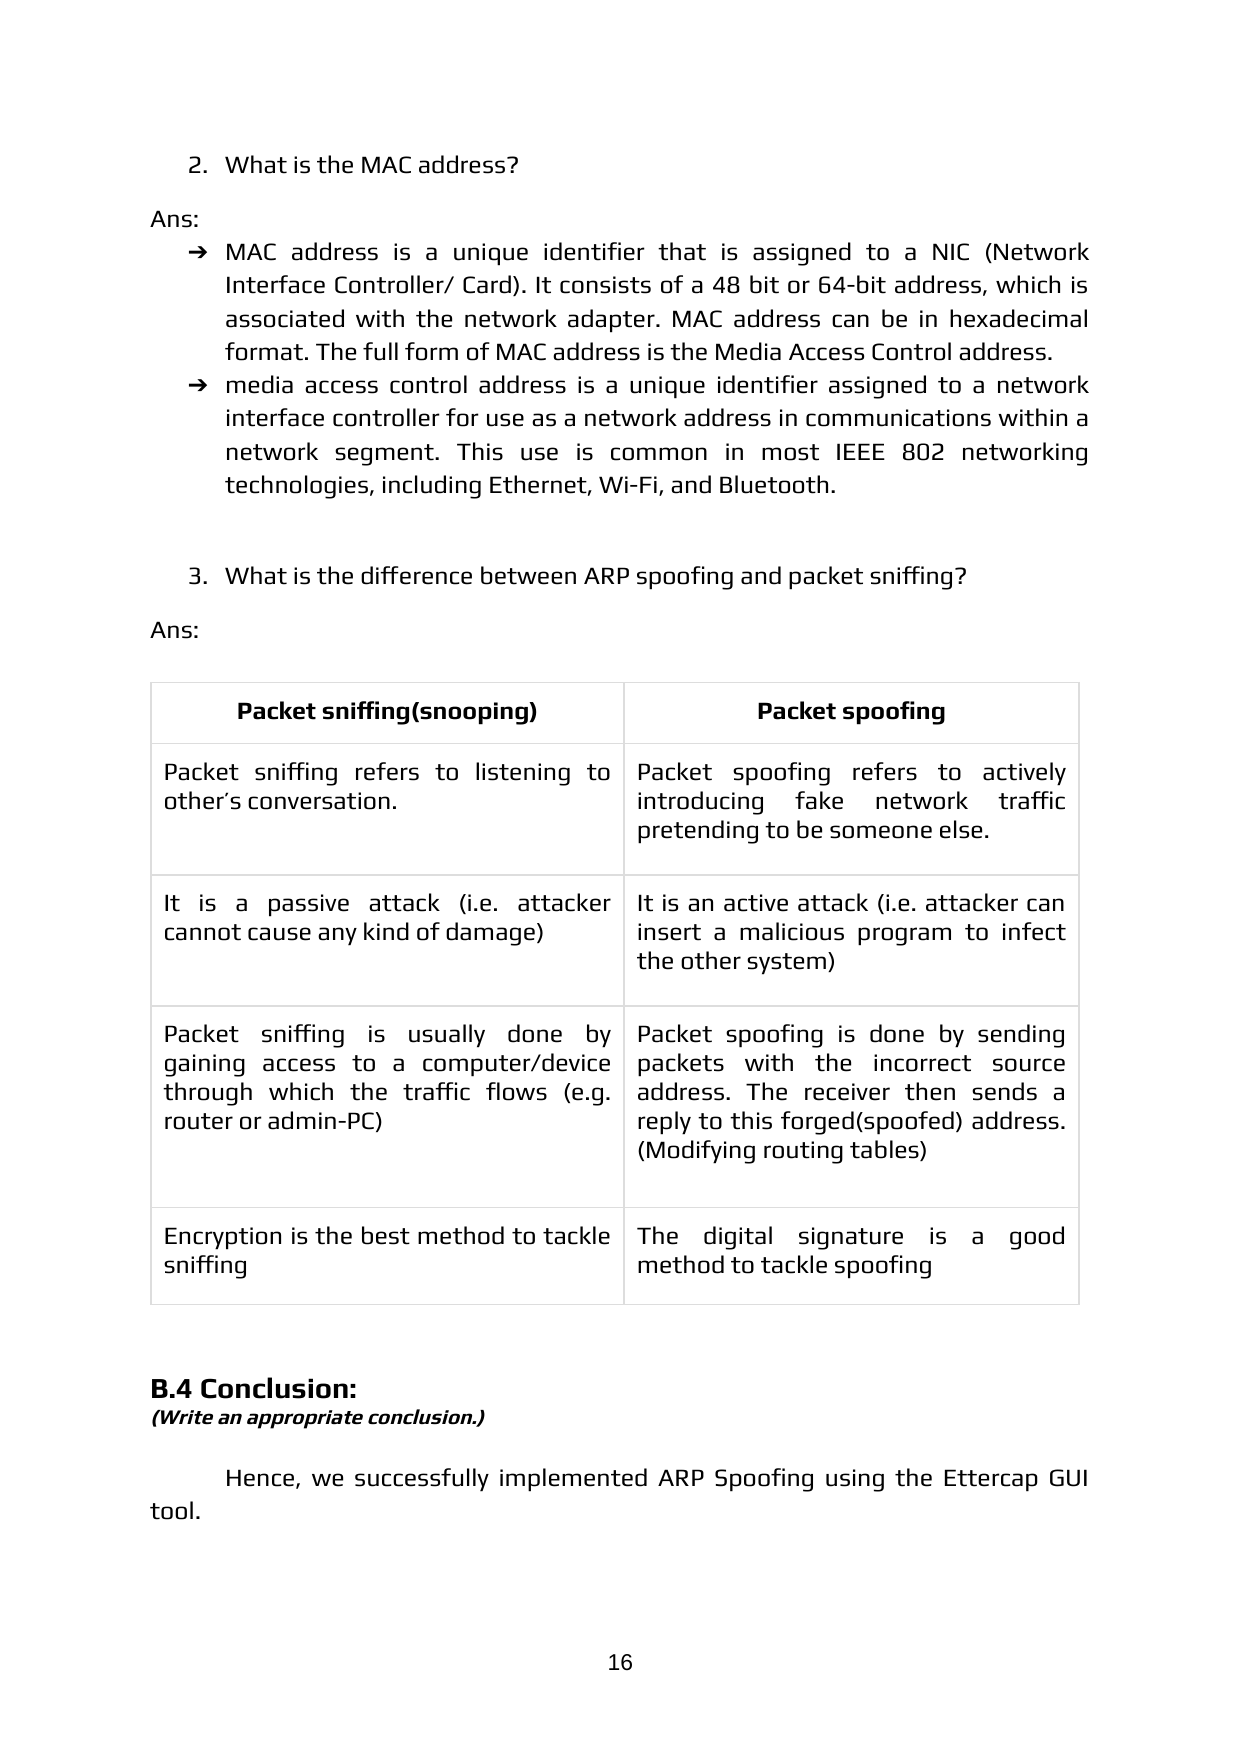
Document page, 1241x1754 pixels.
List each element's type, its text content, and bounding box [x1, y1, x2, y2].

text (Write an appropriate conclusion.) [150, 1405, 1090, 1429]
table_header Packet spoofing [625, 683, 1078, 743]
table_cell Packet spoofing is done by sending packets with the incorrect source address. The receiver then sends a reply to this forged(spoofed) address. (Modifying routing tables) [625, 1007, 1078, 1207]
table_cell Encryption is the best method to tackle sniffing [152, 1208, 623, 1303]
table_cell The digital signature is a good method to tackle spoofing [625, 1208, 1078, 1303]
text Ans: [150, 204, 1090, 233]
text Hence, we successfully implemented ARP Spoofing using the Ettercap GUI tool. [150, 1463, 1090, 1525]
text Ans: [150, 615, 1090, 644]
list MAC address is a unique identifier that is assigned to a NIC (Network Interface Controller/ Card). It consists of a 48 bit or 64-bit address, which is associated with the network adapter. MAC address can be in hexadecimal format. The full form of MAC address is the Media Access Control address. [187, 237, 1090, 366]
table_cell It is a passive attack (i.e. attacker cannot cause any kind of damage) [152, 876, 623, 1005]
list media access control address is a unique identifier assigned to a network interface controller for use as a network address in communications within a network segment. This use is common in most IEEE 802 networking technologies, including Ethernet, Wi-Fi, and Bluetooth. [187, 370, 1090, 499]
text B.4 Conclusion: [150, 1372, 1090, 1405]
table_cell Packet sniffing is usually done by gaining access to a computer/device through which the traffic flows (e.g. router or admin-PC) [152, 1007, 623, 1207]
list What is the difference between ARP spoofing and packet sniffing? [187, 561, 1090, 590]
list What is the MAC address? [187, 150, 1090, 179]
table_cell Packet sniffing refers to listening to other’s conversation. [152, 744, 623, 874]
table_cell Packet spoofing refers to actively introducing fake network traffic pretending to be someone else. [625, 744, 1078, 874]
table_cell It is an active attack (i.e. attacker can insert a malicious program to infect the other system) [625, 876, 1078, 1005]
table_header Packet sniffing(snooping) [152, 683, 623, 743]
